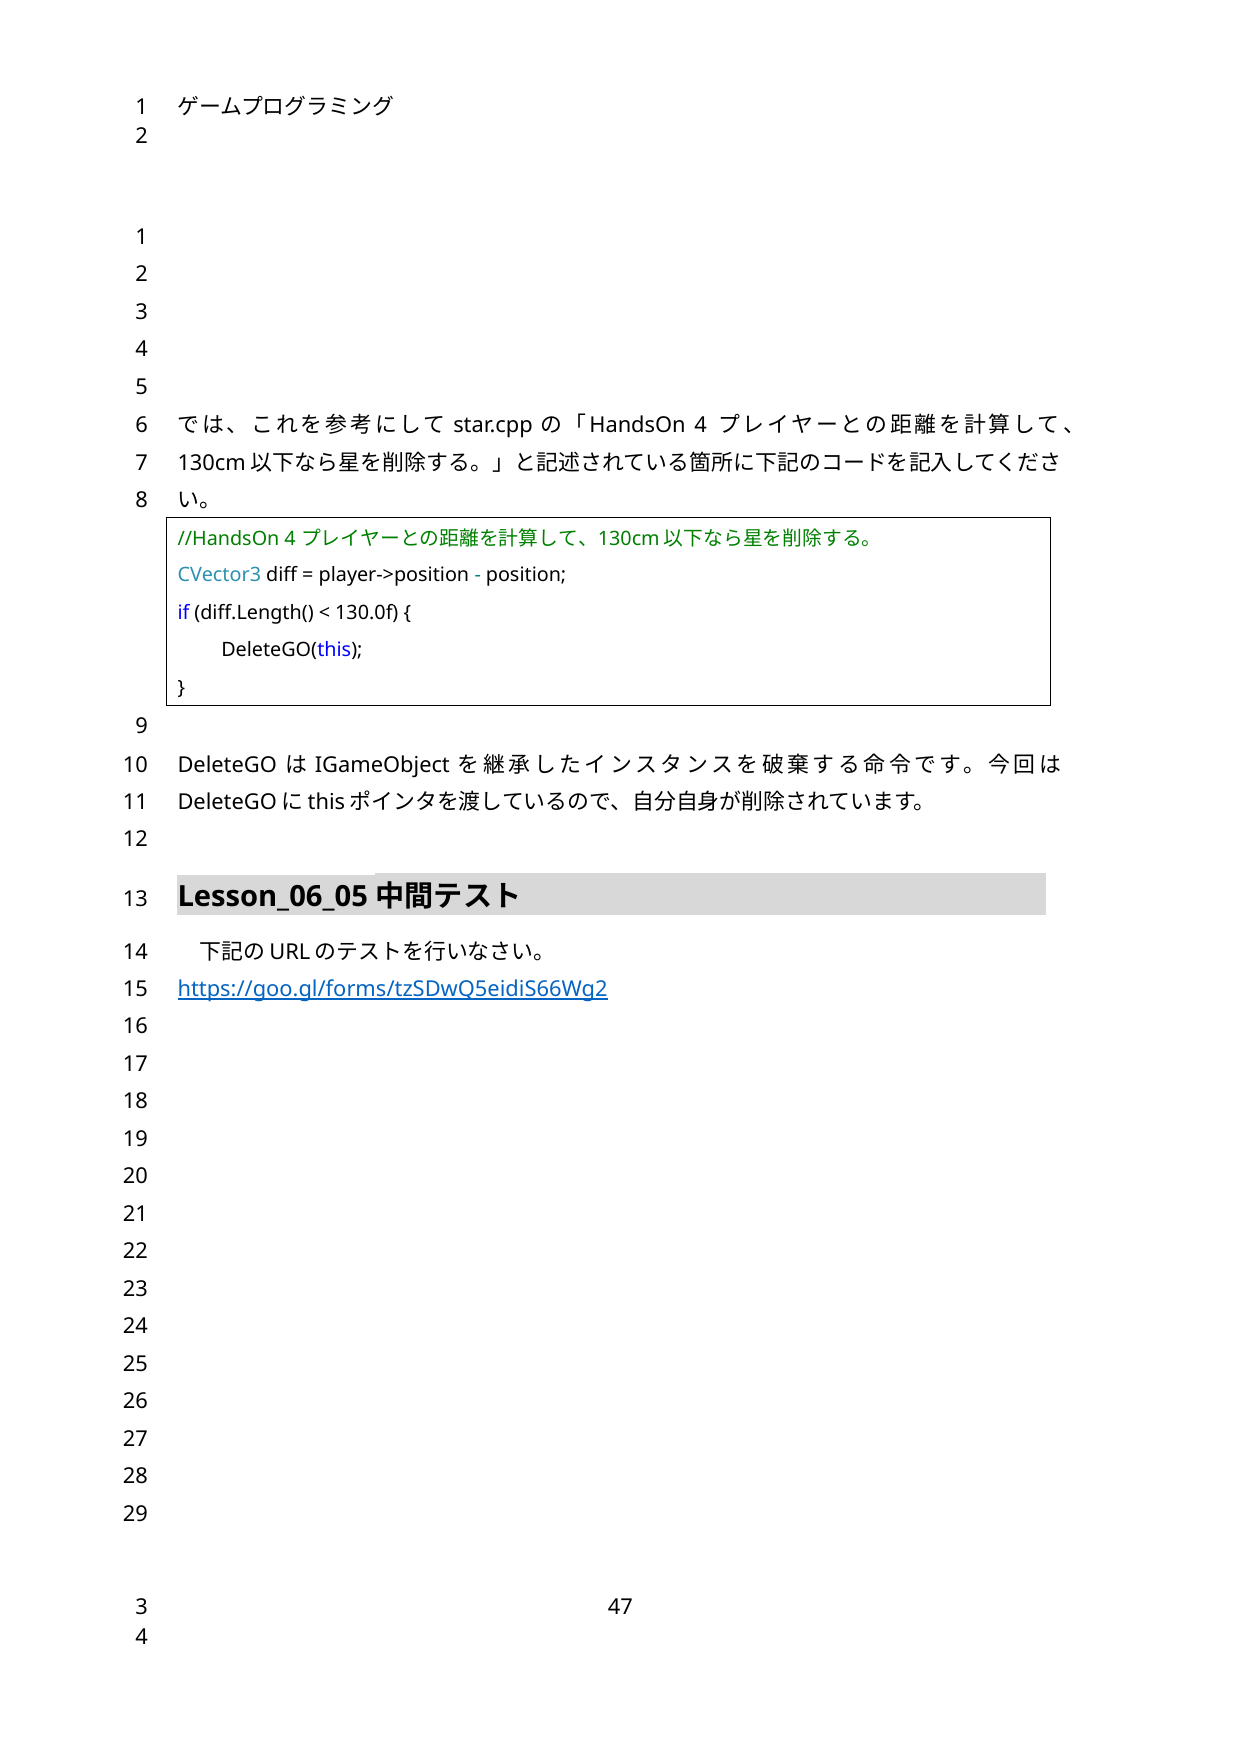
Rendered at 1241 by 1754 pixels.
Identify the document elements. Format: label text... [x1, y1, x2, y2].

table_header //HandsOn 4 プレイヤーとの距離を計算して、130cm以下なら星を削除する。 CVector3 diff = player->position - position; if (diff.Length() < 130.0f) { DeleteGO(this); } [167, 518, 1050, 705]
text DeleteGOはIGameObjectを継承したインスタンスを破棄する命令です。今回はDeleteGOにthisポインタを渡しているので、自分自身が削除されています。 [177, 744, 1063, 819]
subtitle Lesson_06_05 中間テスト [177, 856, 1063, 931]
text では、これを参考にしてstar.cppの「HandsOn 4 プレイヤーとの距離を計算して、130cm以下なら星を削除する。」と記述されている箇所に下記のコードを記入してください。 [177, 404, 1063, 517]
text https://goo.gl/forms/tzSDwQ5eidiS66Wg2 [177, 969, 1063, 1006]
text 下記のURLのテストを行いなさい。 [177, 931, 1063, 969]
